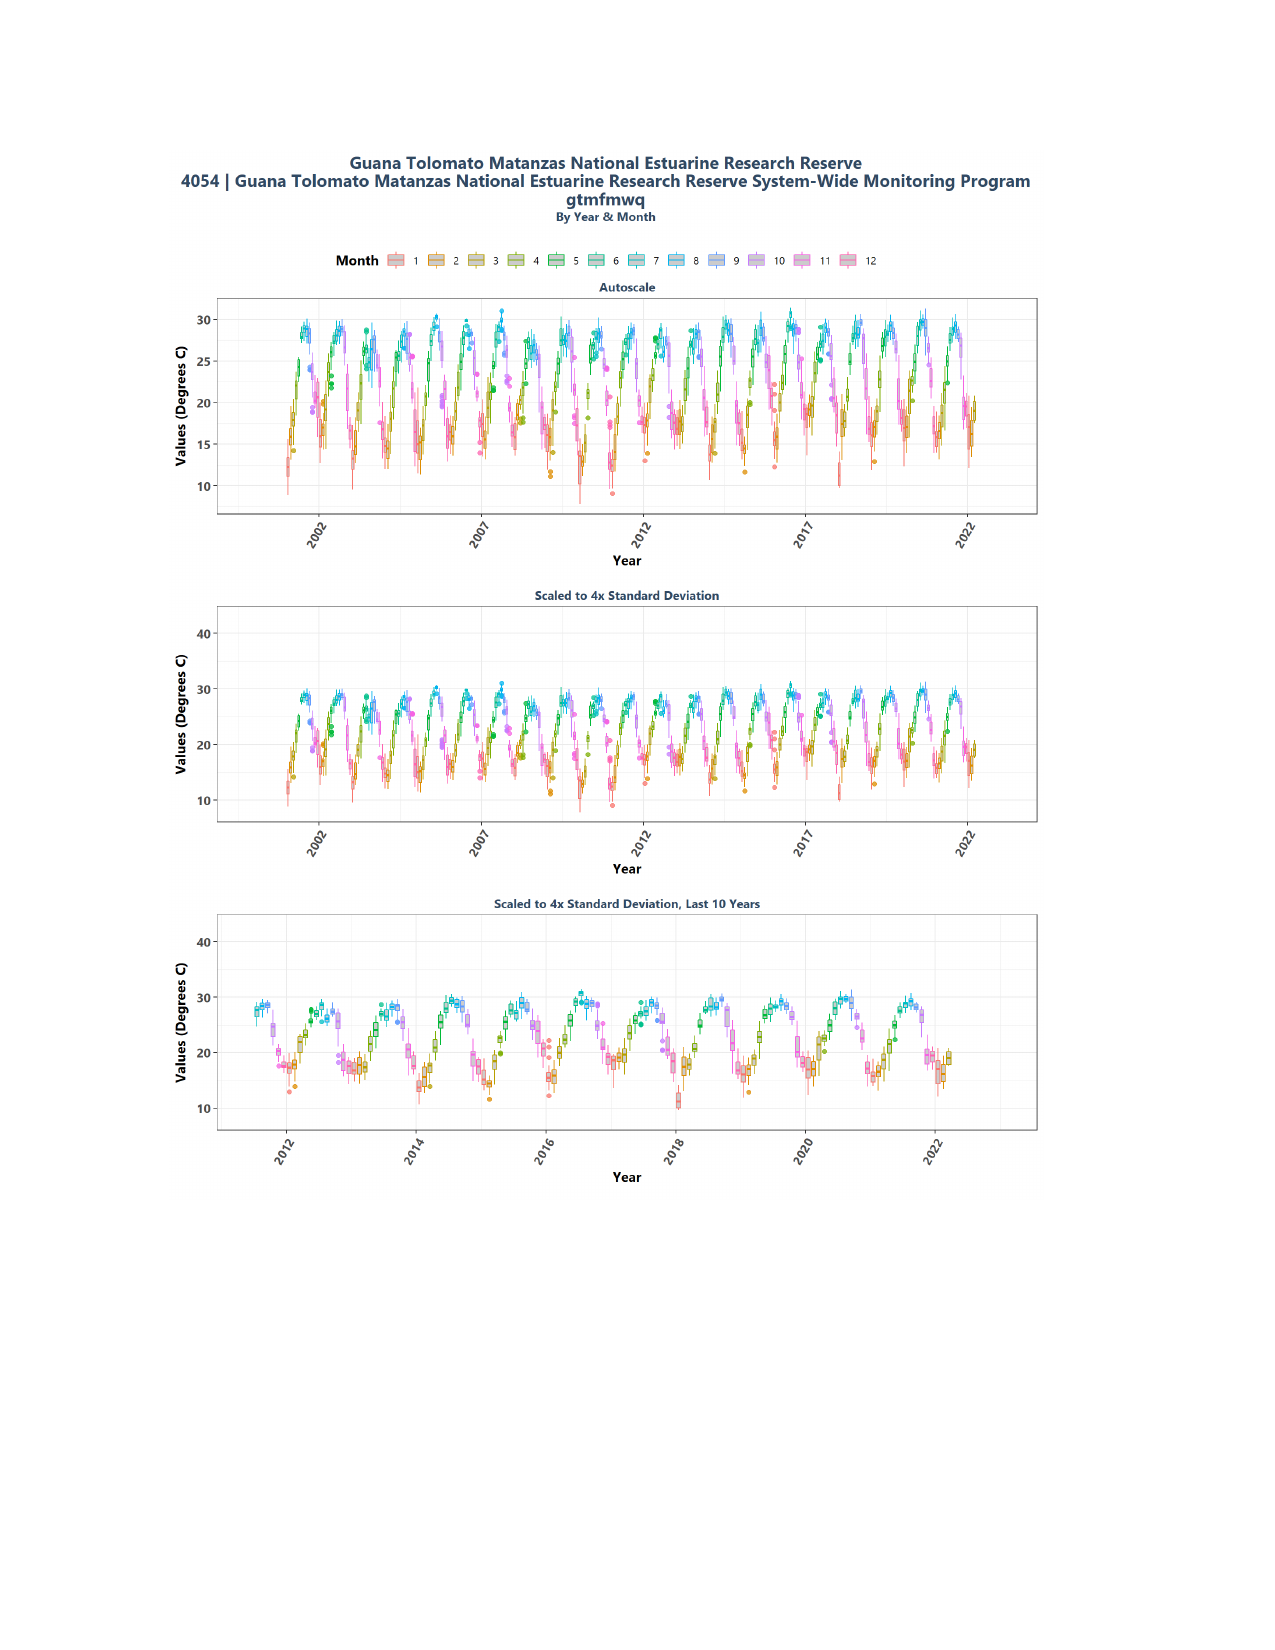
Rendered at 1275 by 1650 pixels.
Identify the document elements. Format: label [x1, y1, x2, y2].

picture [168, 150, 1044, 1200]
